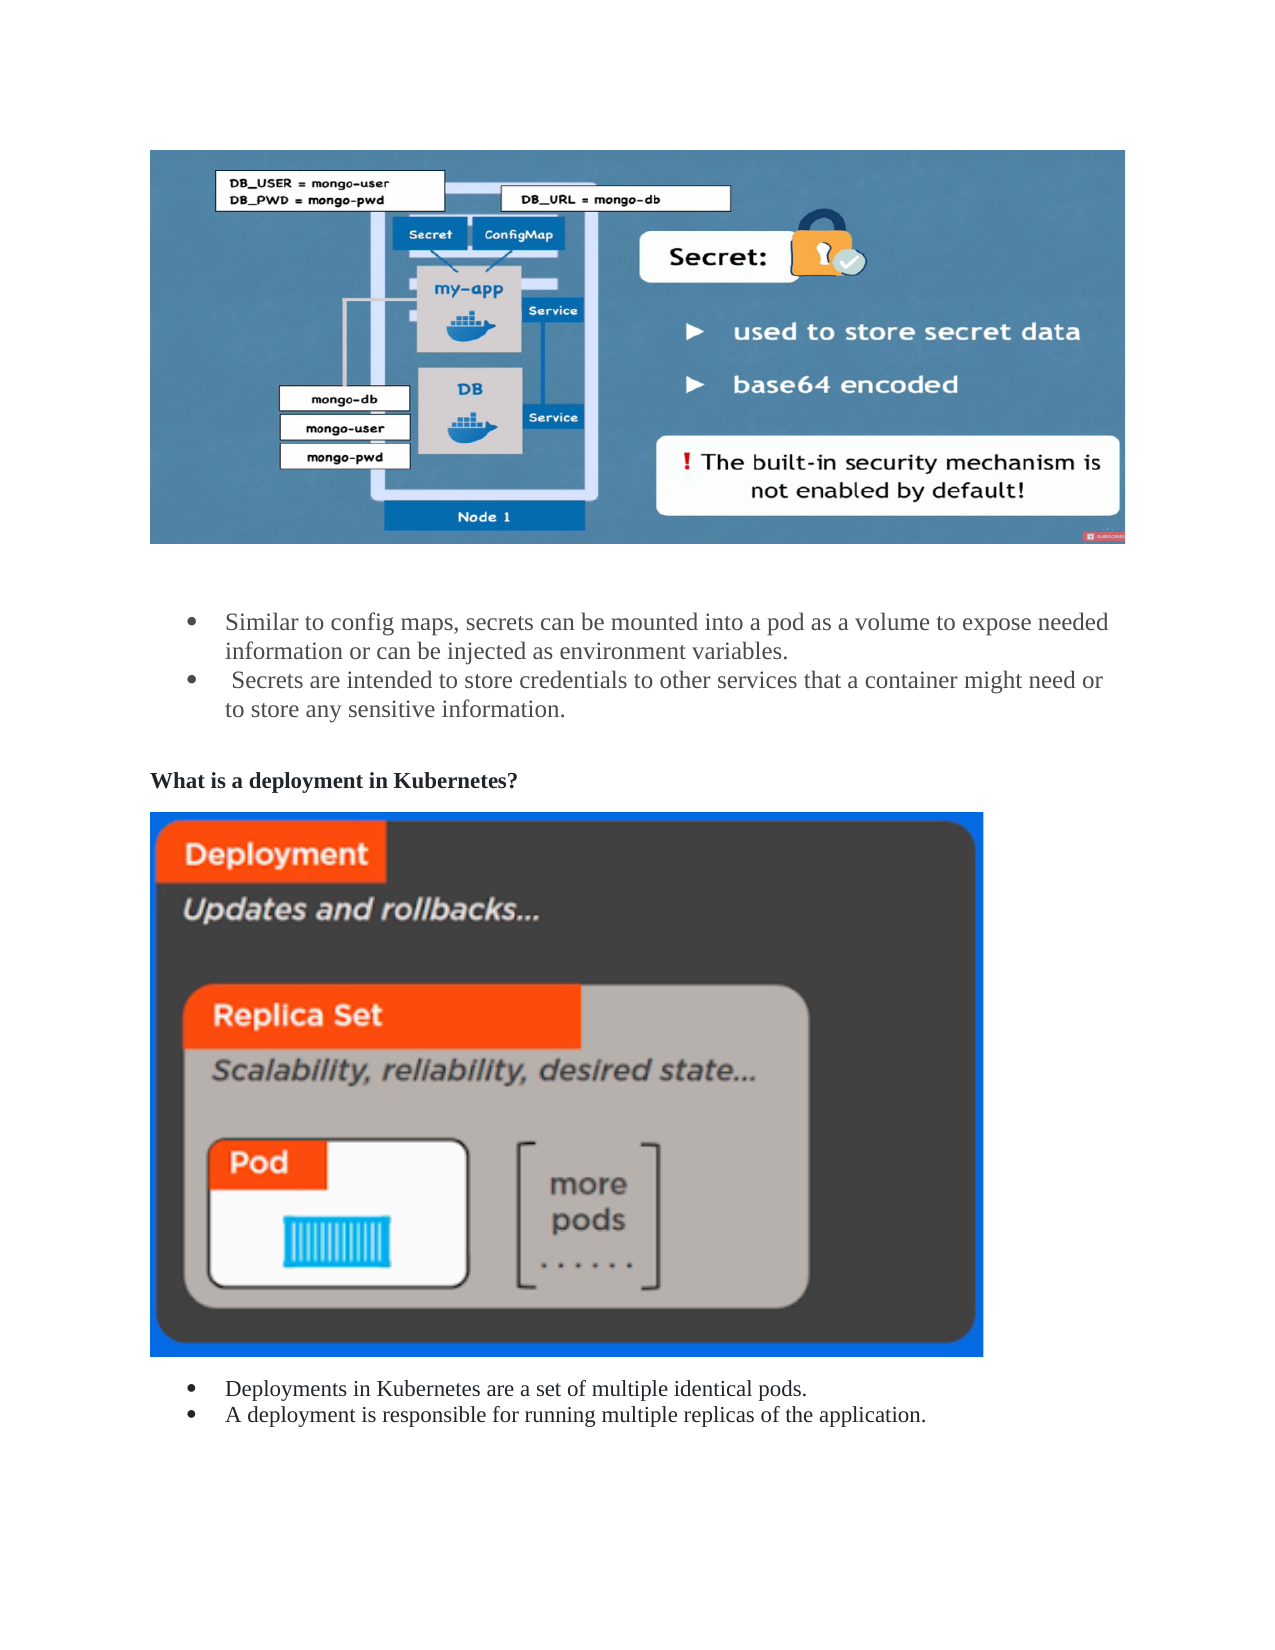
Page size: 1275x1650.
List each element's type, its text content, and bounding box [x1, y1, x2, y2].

picture [150, 150, 1125, 544]
list Secrets are intended to store credentials to other services that a container might need or to store any sensitive information. [187, 665, 1125, 722]
list Similar to config maps, secrets can be mounted into a pod as a volume to expose needed information or can be injected as environment variables. [187, 607, 1125, 665]
text What is a deployment in Kubernetes? [150, 767, 1125, 794]
list A deployment is responsible for running multiple replicas of the application. [187, 1402, 1125, 1428]
list Deployments in Kubernetes are a set of multiple identical pods. [187, 1375, 1125, 1402]
picture [150, 812, 984, 1357]
